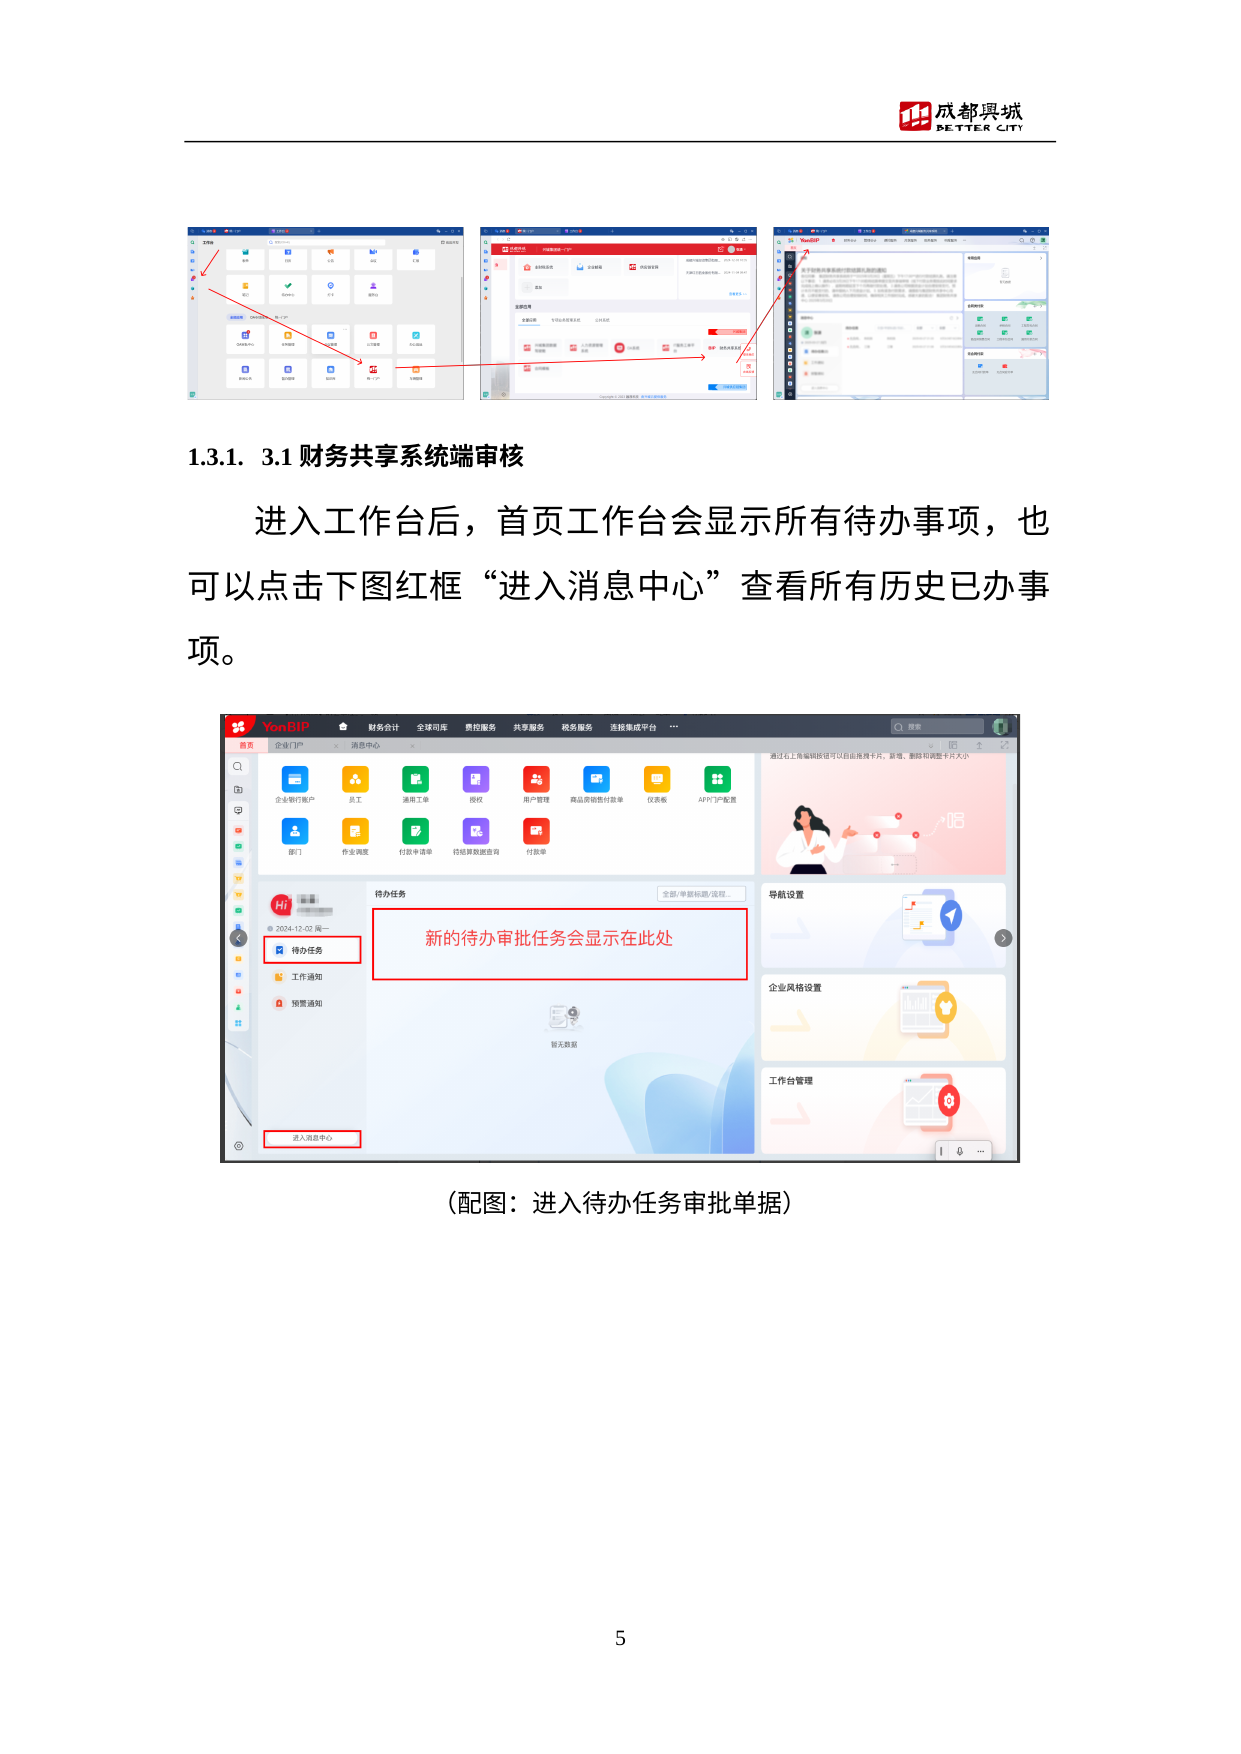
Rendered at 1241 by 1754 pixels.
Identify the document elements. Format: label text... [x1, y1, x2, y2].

picture [220, 714, 1021, 1163]
picture [187, 227, 1049, 400]
subtitle 3.1 财务共享系统端审核 [187, 422, 1053, 487]
text 进入工作台后，首页工作台会显示所有待办事项，也可以点击下图红框“进入消息中心”查看所有历史已办事项。 [187, 487, 1053, 682]
text （配图：进入待办任务审批单据） [187, 1169, 1053, 1234]
picture [895, 93, 1039, 138]
